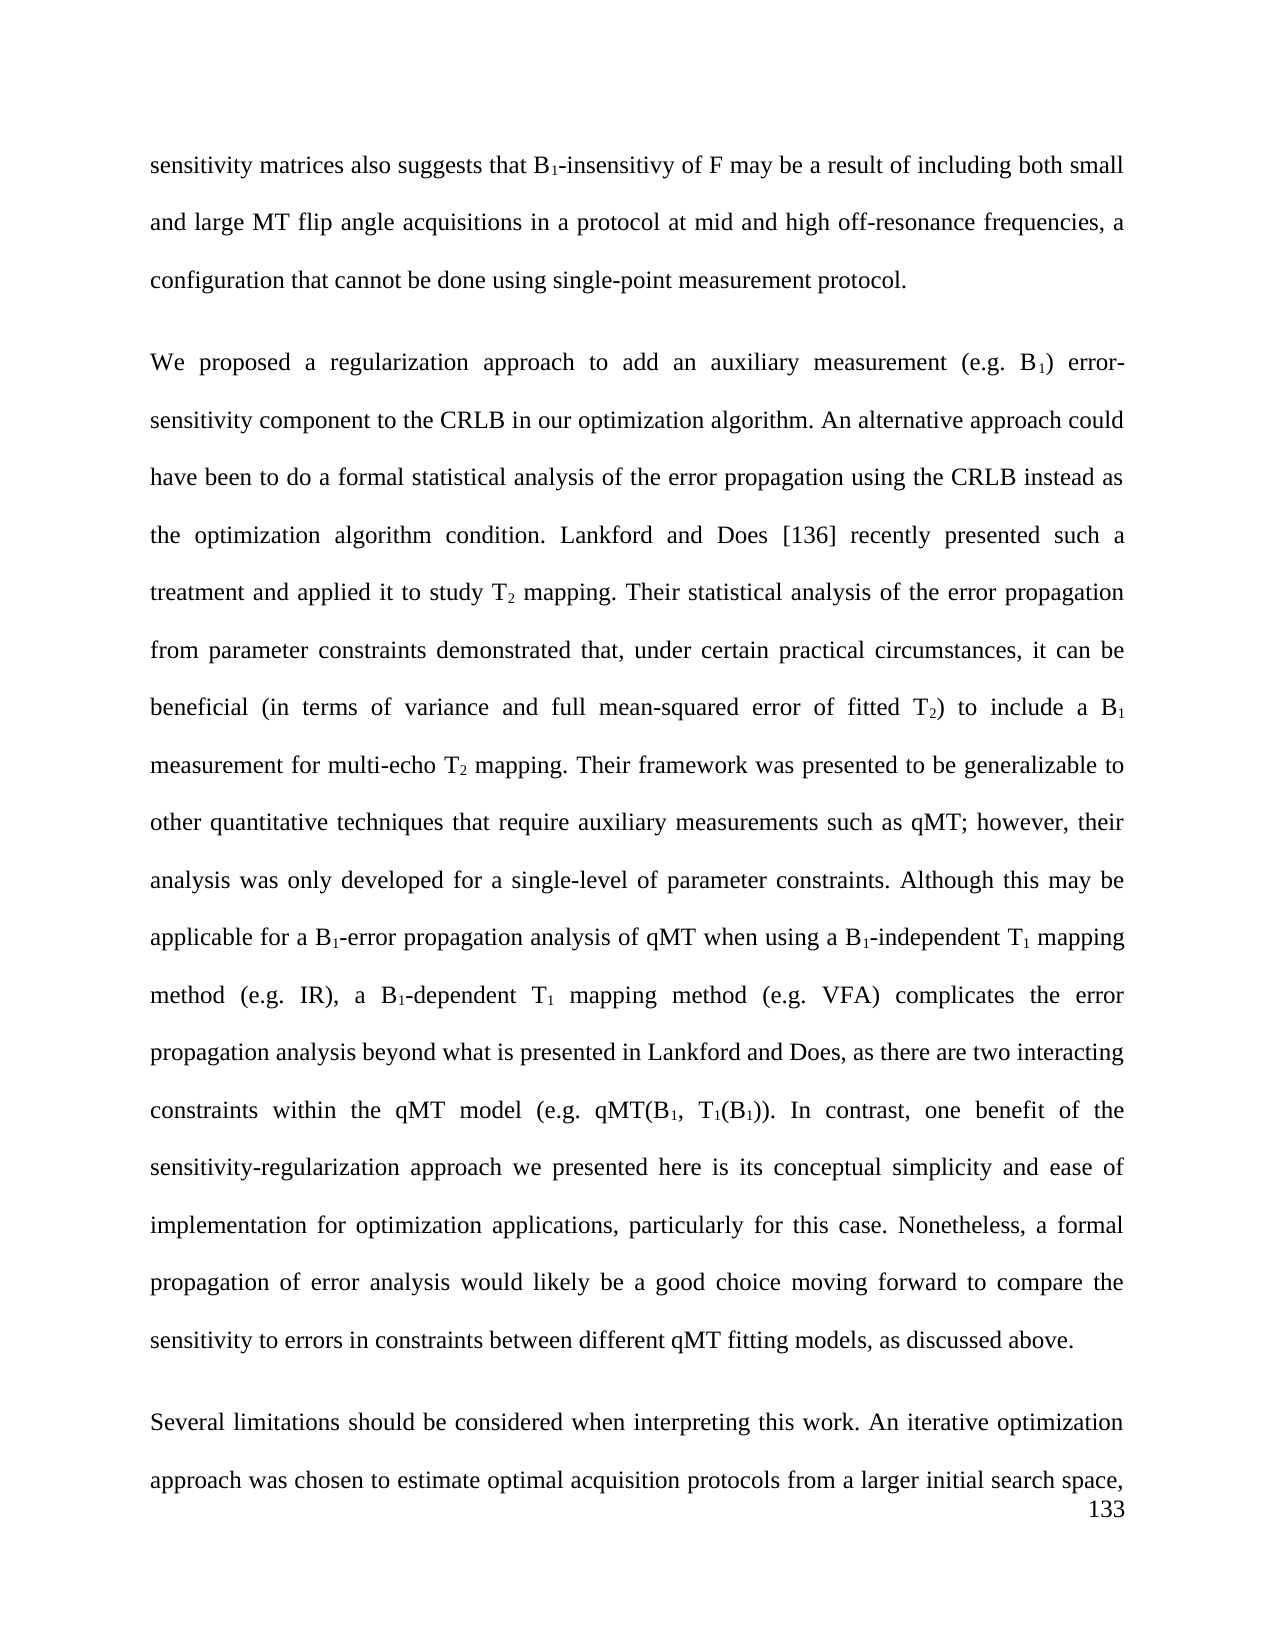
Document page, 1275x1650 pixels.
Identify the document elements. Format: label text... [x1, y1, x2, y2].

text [150, 1407, 1125, 1494]
text We proposed a regularization approach to add an auxiliary measurement (e.g. B1) error-sensitivity component to the CRLB in our optimization algorithm. An alternative approach could have been to do a formal statistical analysis of the error propagation using the CRLB instead as the optimization algorithm condition. Lankford and Does [136] recently presented such a treatment and applied it to study T2 mapping. Their statistical analysis of the error propagation from parameter constraints demonstrated that, under certain practical circumstances, it can be beneficial (in terms of variance and full mean-squared error of fitted T2) to include a B1 measurement for multi-echo T2 mapping. Their framework was presented to be generalizable to other quantitative techniques that require auxiliary measurements such as qMT; however, their analysis was only developed for a single-level of parameter constraints. Although this may be applicable for a B1-error propagation analysis of qMT when using a B1-independent T1 mapping method (e.g. IR), a B1-dependent T1 mapping method (e.g. VFA) complicates the error propagation analysis beyond what is presented in Lankford and Does, as there are two interacting constraints within the qMT model (e.g. qMT(B1, T1(B1)). In contrast, one benefit of the sensitivity-regularization approach we presented here is its conceptual simplicity and ease of implementation for optimization applications, particularly for this case. Nonetheless, a formal propagation of error analysis would likely be a good choice moving forward to compare the sensitivity to errors in constraints between different qMT fitting models, as discussed above. [150, 347, 1125, 1354]
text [150, 150, 1125, 294]
